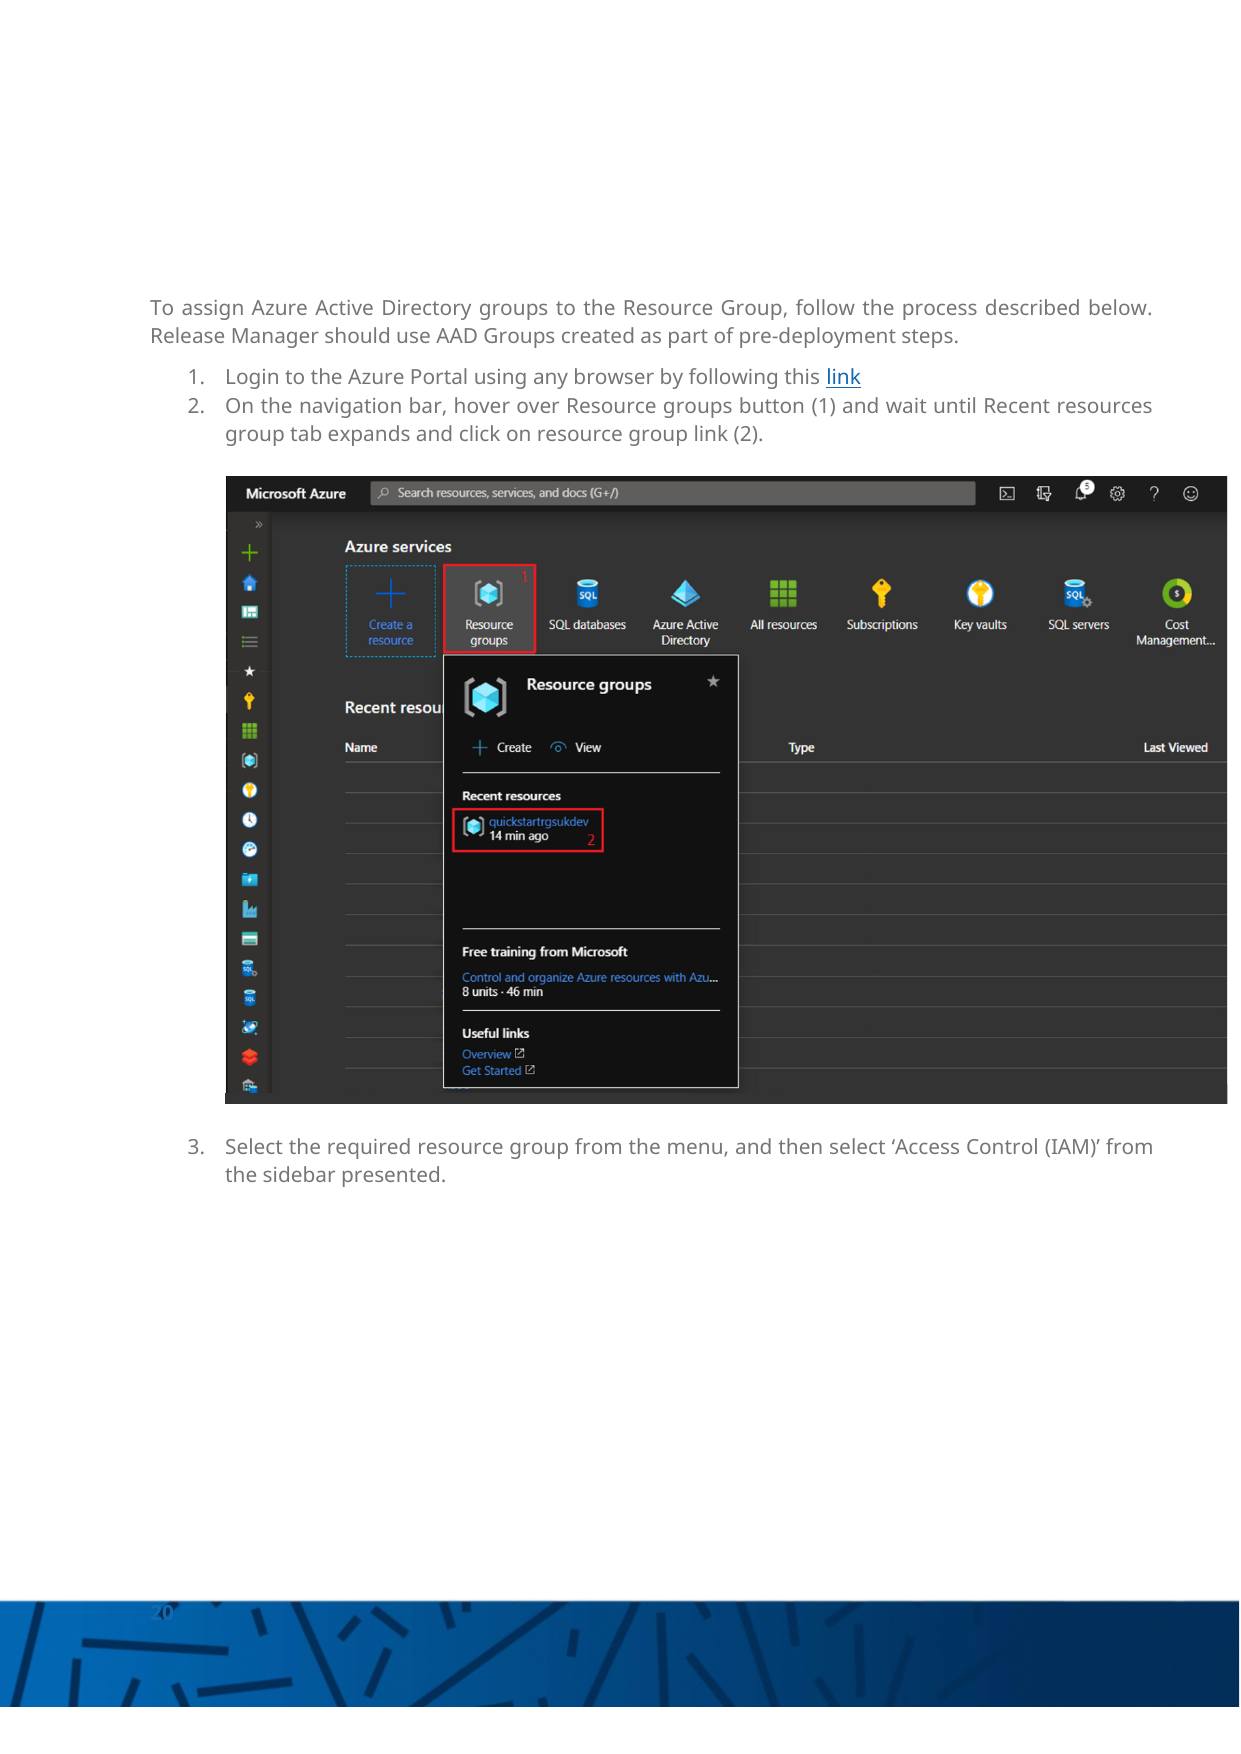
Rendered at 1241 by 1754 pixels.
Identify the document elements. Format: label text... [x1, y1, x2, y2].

picture [225, 476, 1228, 1104]
list Login to the Azure Portal using any browser by following this link [187, 362, 1155, 391]
list Select the required resource group from the menu, and then select ‘Access Control (IAM)’ from the sidebar presented. [187, 1132, 1155, 1189]
list On the navigation bar, hover over Resource groups button (1) and wait until Recent resources group tab expands and click on resource group link (2). [187, 391, 1155, 448]
picture [0, 1598, 1240, 1707]
text To assign Azure Active Directory groups to the Resource Group, follow the process described below. Release Manager should use AAD Groups created as part of pre-deployment steps. [150, 293, 1155, 350]
